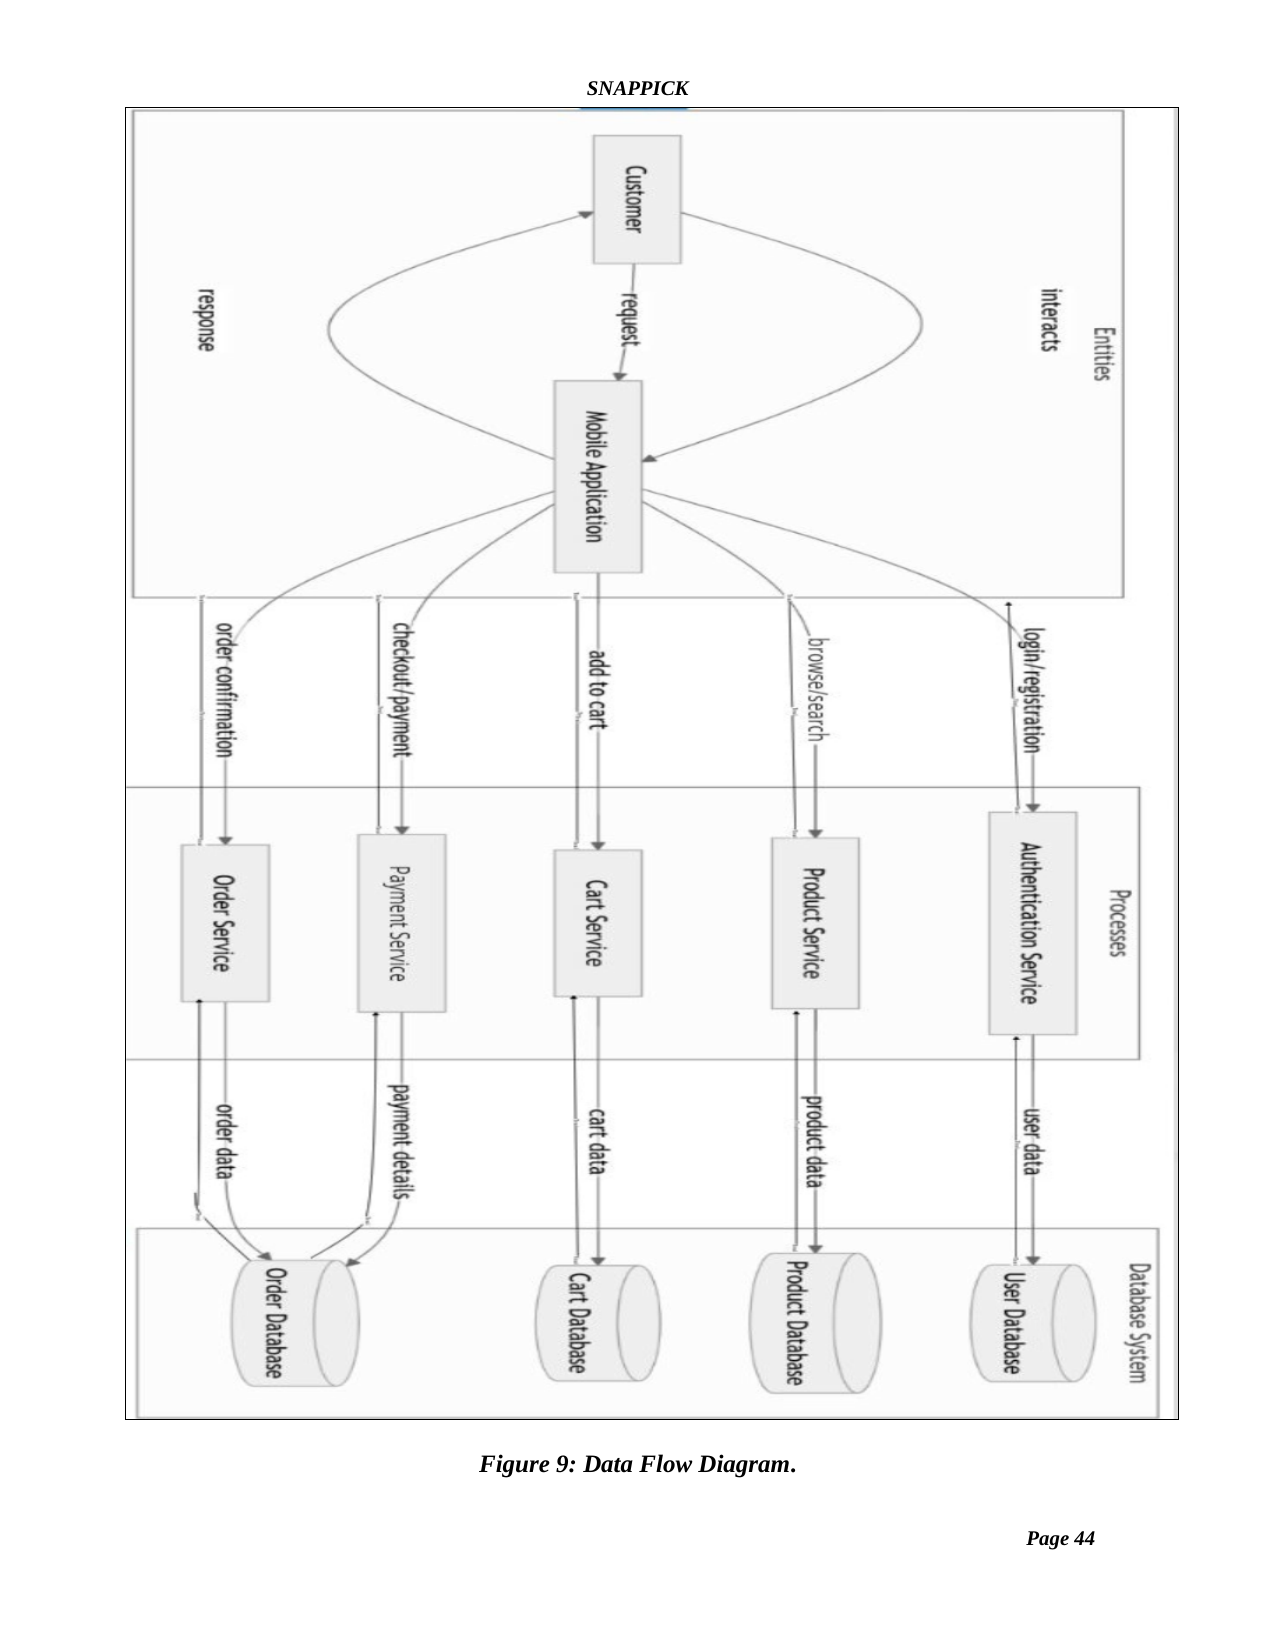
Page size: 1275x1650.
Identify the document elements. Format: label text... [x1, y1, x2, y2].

text Figure 9: Data Flow Diagram. [120, 1449, 1155, 1477]
picture [127, 109, 1178, 1419]
